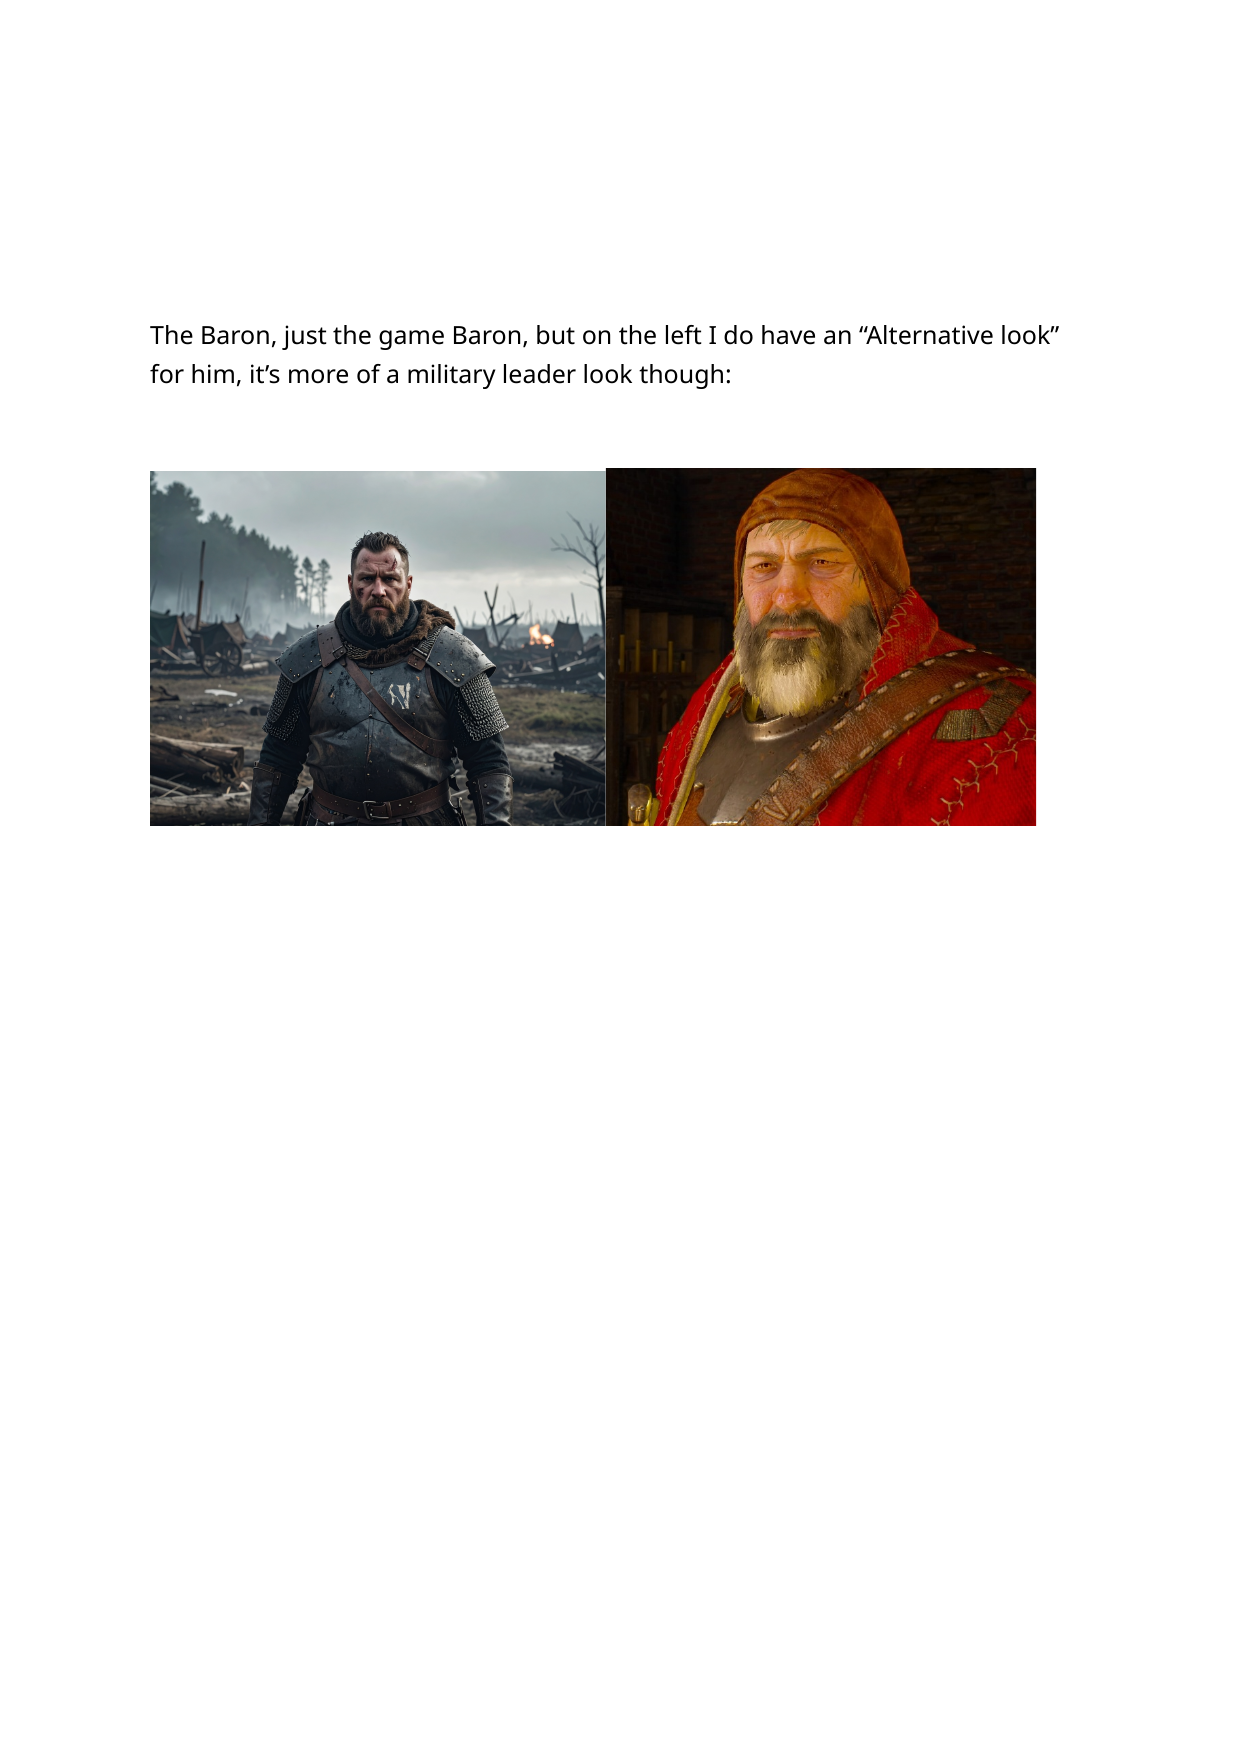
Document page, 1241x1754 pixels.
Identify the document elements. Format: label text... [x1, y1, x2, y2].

text The Baron, just the game Baron, but on the left I do have an “Alternative look” for him, it’s more of a military leader look though: [150, 317, 1090, 391]
picture [150, 468, 1037, 826]
